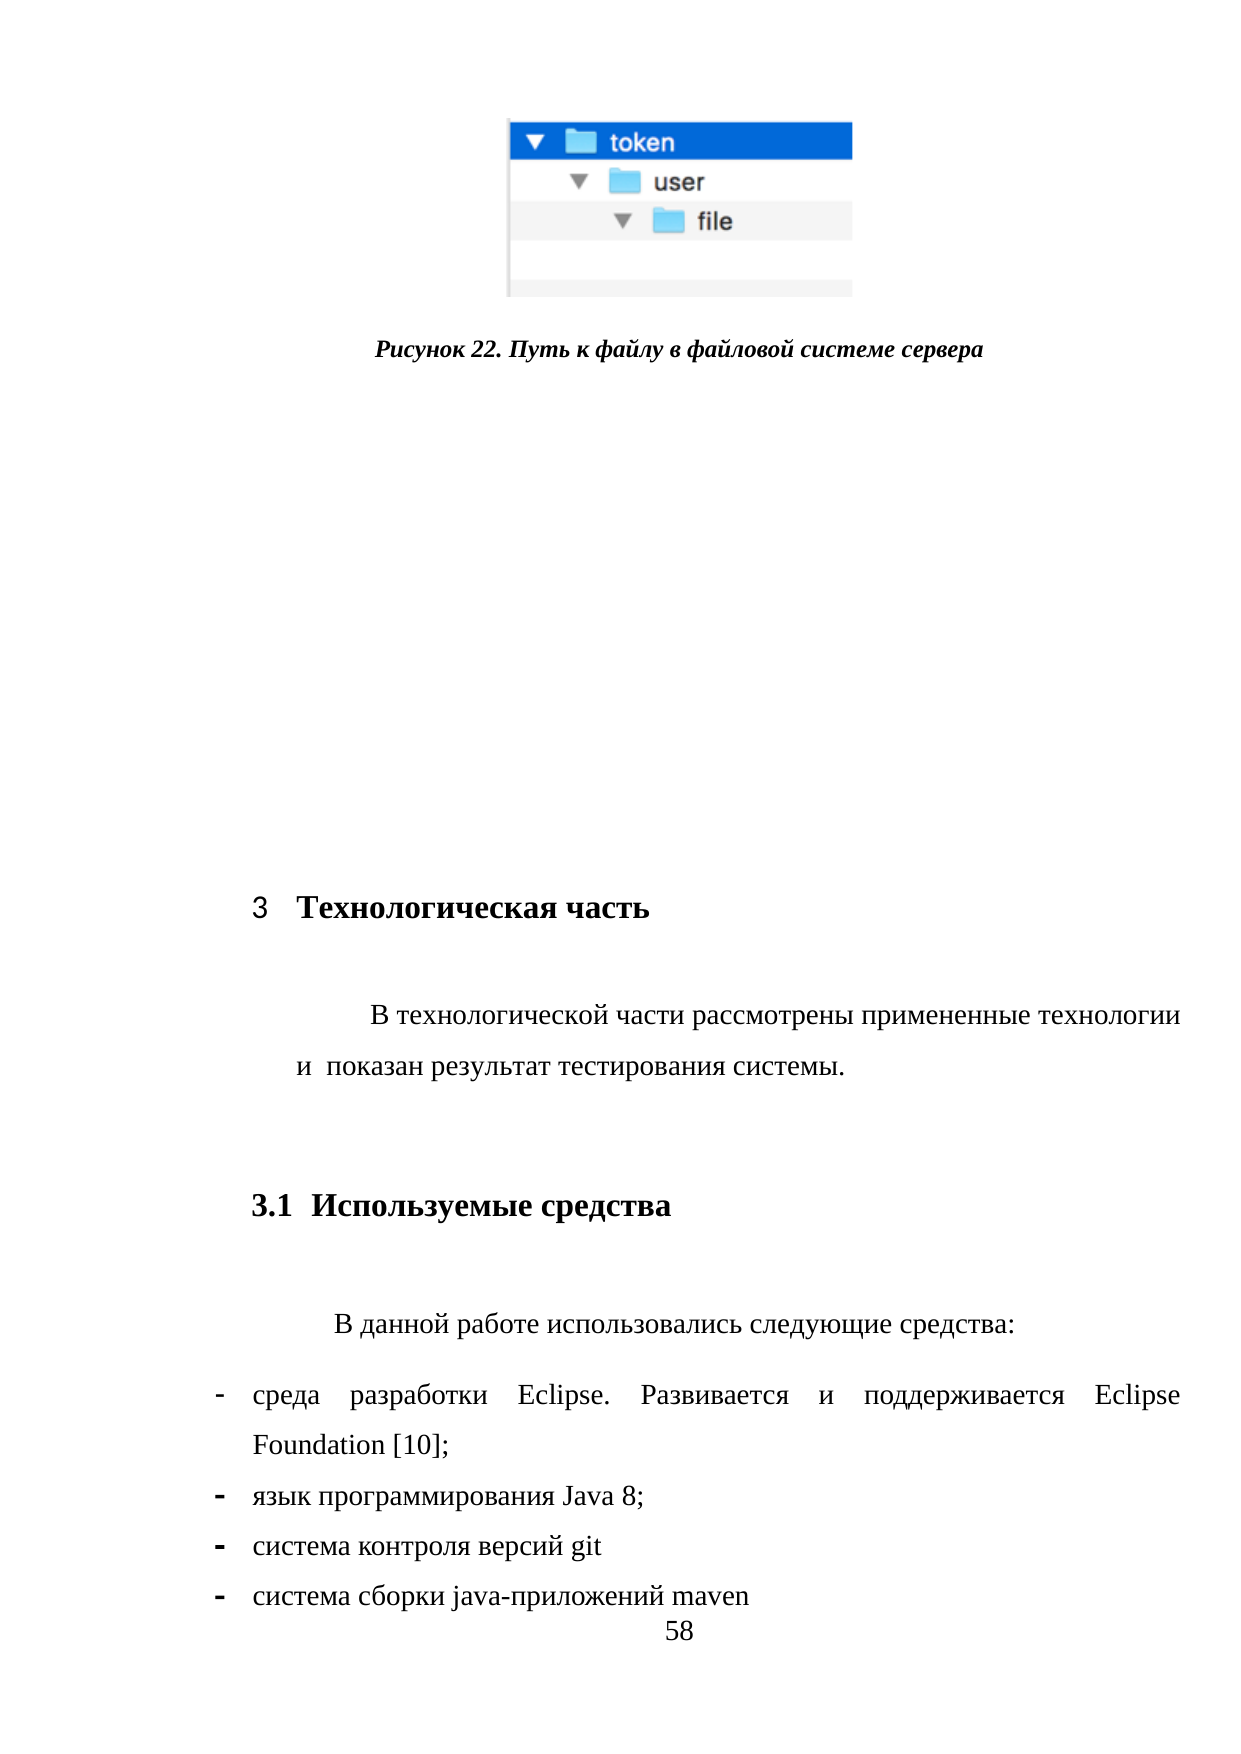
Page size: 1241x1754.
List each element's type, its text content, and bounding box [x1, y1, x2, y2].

list язык программирования Java 8; [215, 1478, 1181, 1511]
text Рисунок 22. Путь к файлу в файловой системе сервера [177, 334, 1181, 363]
list система сборки java-приложений maven [215, 1578, 1181, 1612]
subtitle Используемые средства [251, 1186, 1181, 1224]
text В технологической части рассмотрены примененные технологии и показан результат тестирования системы. [296, 997, 1181, 1081]
list система контроля версий git [215, 1528, 1181, 1562]
subtitle Технологическая часть [251, 886, 1181, 927]
text В данной работе использовались следующие средства: [296, 1306, 1181, 1339]
list среда разработки Eclipse. Развивается и поддерживается Eclipse Foundation [10]; [215, 1377, 1181, 1461]
picture [506, 118, 853, 297]
